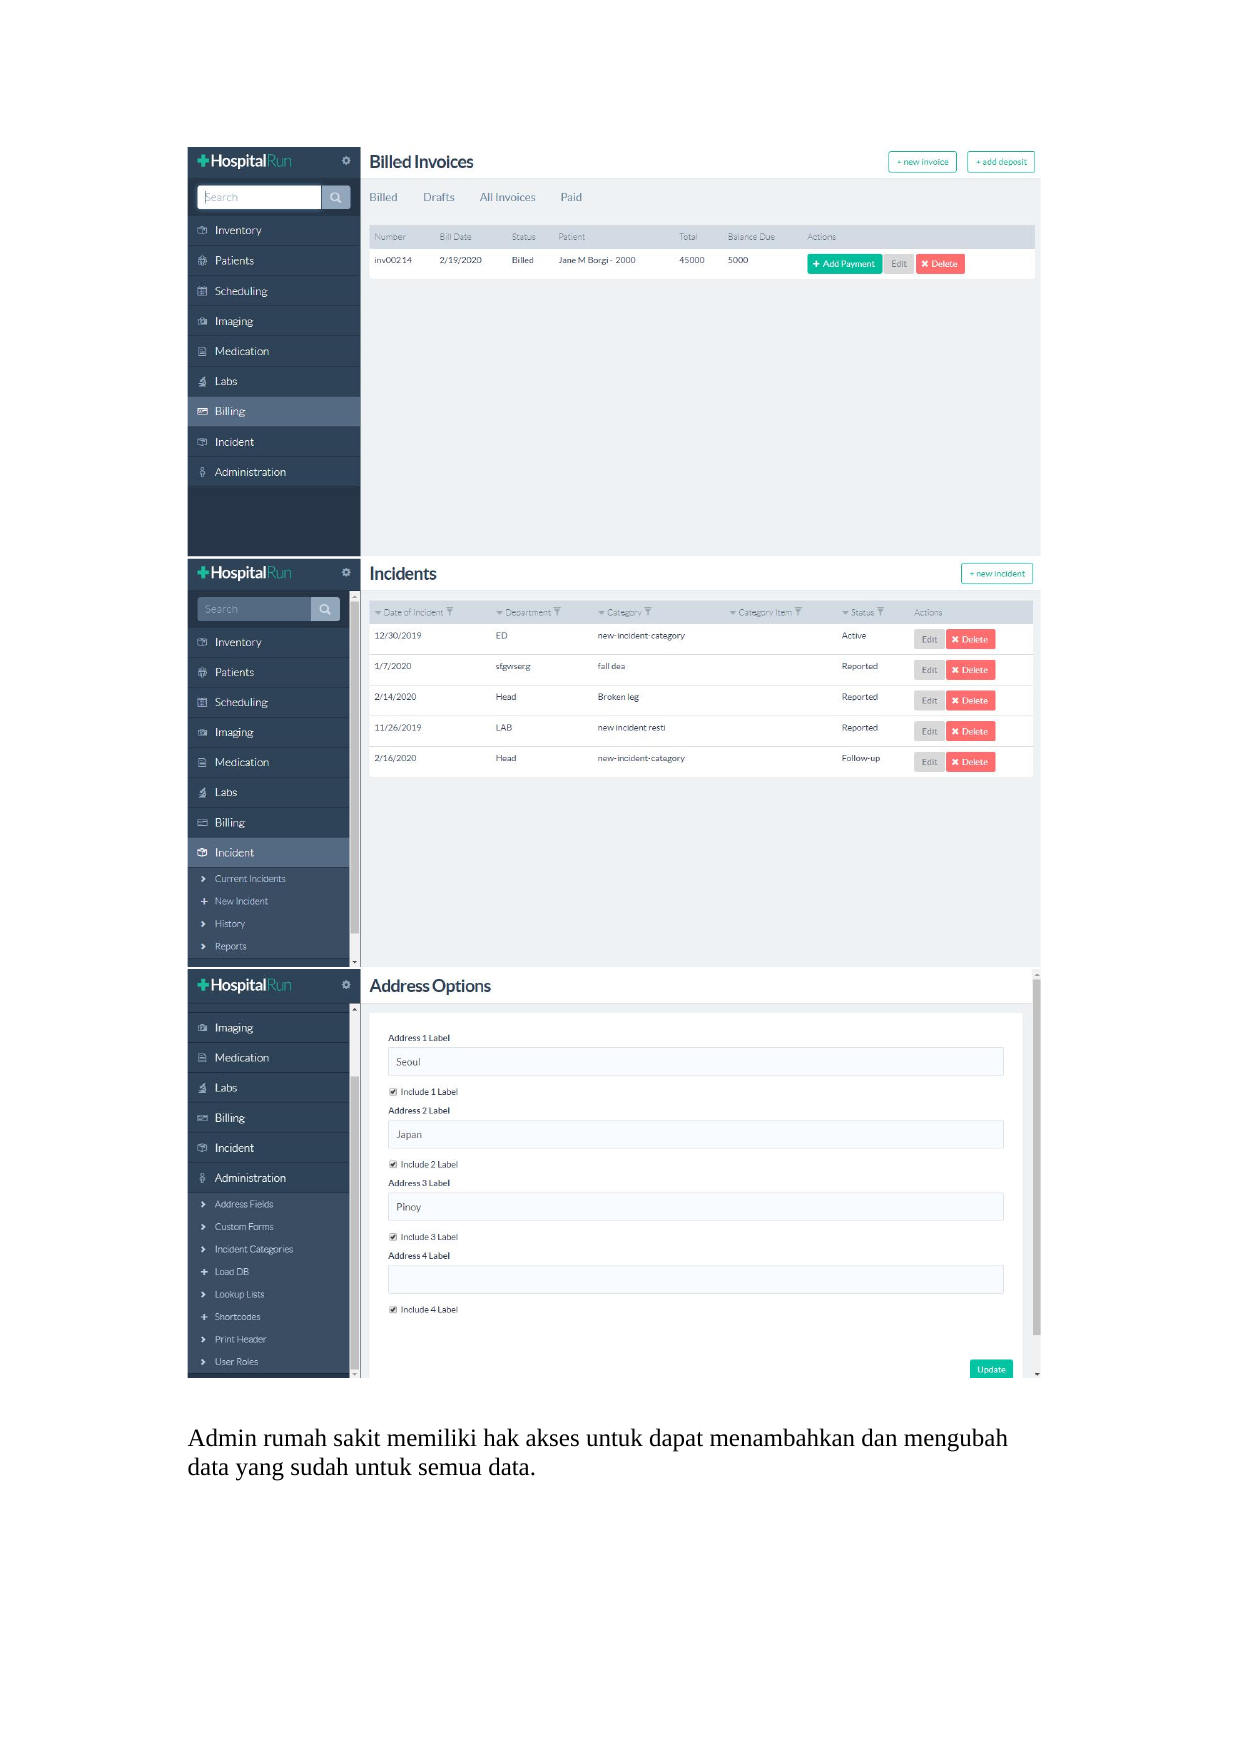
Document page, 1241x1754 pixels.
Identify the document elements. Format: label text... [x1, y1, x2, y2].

picture [187, 147, 1041, 1378]
text Admin rumah sakit memiliki hak akses untuk dapat menambahkan dan mengubah data yang sudah untuk semua data. [187, 1423, 1010, 1481]
